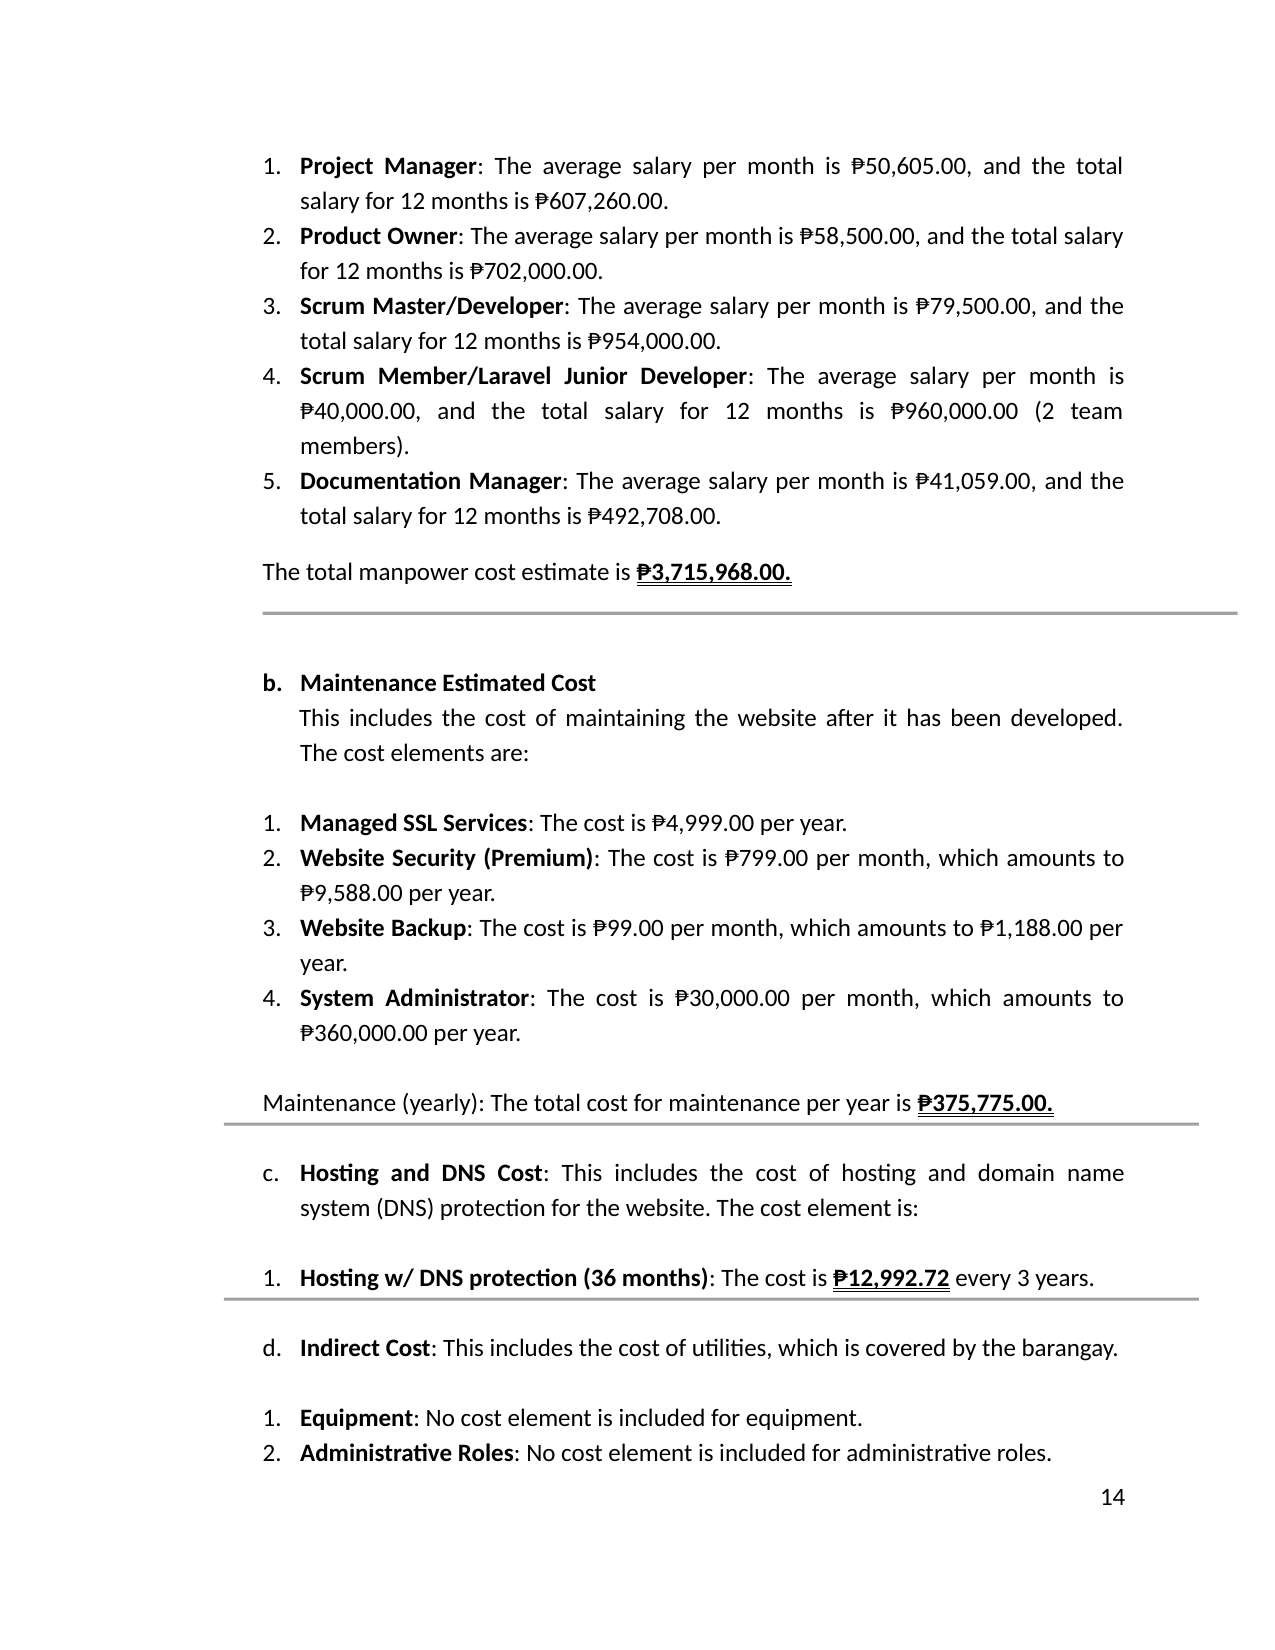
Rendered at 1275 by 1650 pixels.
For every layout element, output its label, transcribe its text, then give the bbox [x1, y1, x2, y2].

list Project Manager: The average salary per month is ₱50,605.00, and the total salary for 12 months is ₱607,260.00. [262, 150, 1125, 216]
list Administrative Roles: No cost element is included for administrative roles. [262, 1437, 1125, 1468]
text The total manpower cost estimate is ₱3,715,968.00. [187, 556, 1125, 586]
list Indirect Cost: This includes the cost of utilities, which is covered by the barangay. [262, 1332, 1125, 1363]
list Product Owner: The average salary per month is ₱58,500.00, and the total salary for 12 months is ₱702,000.00. [262, 220, 1125, 286]
list Maintenance Estimated Cost [262, 667, 1125, 698]
list Scrum Master/Developer: The average salary per month is ₱79,500.00, and the total salary for 12 months is ₱954,000.00. [262, 290, 1125, 356]
list Website Security (Premium): The cost is ₱799.00 per month, which amounts to ₱9,588.00 per year. [262, 842, 1125, 908]
list Scrum Member/Laravel Junior Developer: The average salary per month is ₱40,000.00, and the total salary for 12 months is ₱960,000.00 (2 team members). [262, 360, 1125, 461]
list Maintenance (yearly): The total cost for maintenance per year is ₱375,775.00. [225, 1087, 1125, 1118]
list Equipment: No cost element is included for equipment. [262, 1402, 1125, 1433]
list Documentation Manager: The average salary per month is ₱41,059.00, and the total salary for 12 months is ₱492,708.00. [262, 465, 1125, 531]
list Website Backup: The cost is ₱99.00 per month, which amounts to ₱1,188.00 per year. [262, 912, 1125, 978]
list This includes the cost of maintaining the website after it has been developed. The cost elements are: [299, 702, 1125, 768]
list Managed SSL Services: The cost is ₱4,999.00 per year. [262, 807, 1125, 838]
list Hosting w/ DNS protection (36 months): The cost is ₱12,992.72 every 3 years. [262, 1262, 1125, 1293]
list Hosting and DNS Cost: This includes the cost of hosting and domain name system (DNS) protection for the website. The cost element is: [262, 1157, 1125, 1223]
list System Administrator: The cost is ₱30,000.00 per month, which amounts to ₱360,000.00 per year. [262, 982, 1125, 1048]
